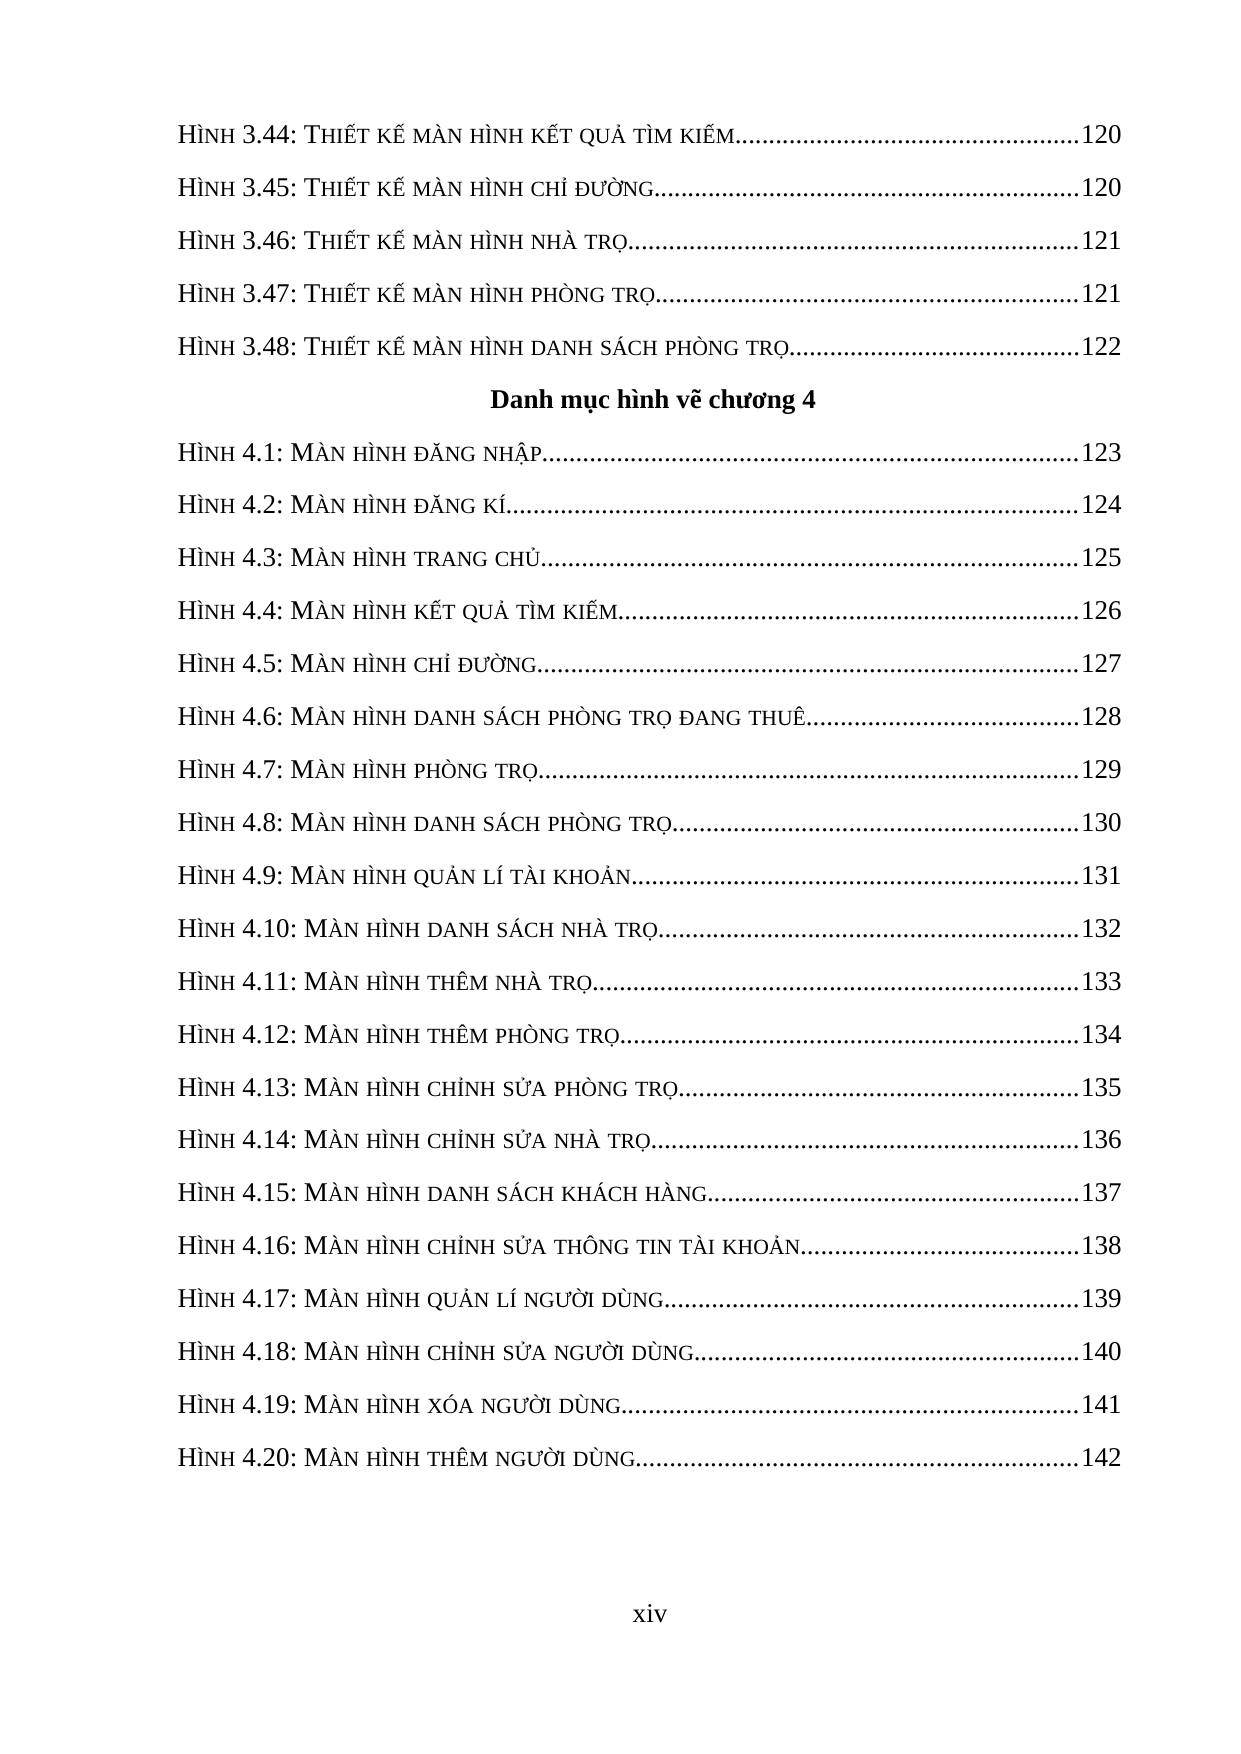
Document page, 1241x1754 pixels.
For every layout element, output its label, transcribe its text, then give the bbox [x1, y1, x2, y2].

text Hình 4.3: Màn hình trang chủ 125 [177, 541, 1122, 573]
text Hình 4.8: Màn hình danh sách phòng trọ 130 [177, 806, 1122, 837]
text Hình 4.20: Màn hình thêm người dùng 142 [177, 1441, 1122, 1472]
text Hình 4.12: Màn hình thêm phòng trọ 134 [177, 1018, 1122, 1049]
text Hình 4.2: Màn hình đăng kí 124 [177, 488, 1122, 520]
text Hình 4.6: Màn hình danh sách phòng trọ đang thuê 128 [177, 700, 1122, 731]
text Hình 4.9: Màn hình quản lí tài khoản 131 [177, 859, 1122, 890]
text Hình 4.18: Màn hình chỉnh sửa người dùng 140 [177, 1335, 1122, 1366]
text Hình 3.48: Thiết kế màn hình danh sách phòng trọ 122 [177, 330, 1122, 361]
text Hình 4.17: Màn hình quản lí người dùng 139 [177, 1282, 1122, 1313]
text Hình 4.10: Màn hình danh sách nhà trọ 132 [177, 912, 1122, 943]
text Hình 4.5: Màn hình chỉ đường 127 [177, 647, 1122, 678]
text Hình 4.13: Màn hình chỉnh sửa phòng trọ 135 [177, 1071, 1122, 1102]
text Hình 3.45: Thiết kế màn hình chỉ đường 120 [177, 171, 1122, 202]
text Hình 3.46: Thiết kế màn hình nhà trọ 121 [177, 224, 1122, 255]
text Hình 3.47: Thiết kế màn hình phòng trọ 121 [177, 277, 1122, 308]
text Hình 4.4: Màn hình kết quả tìm kiếm 126 [177, 594, 1122, 626]
text Hình 4.1: Màn hình đăng nhập 123 [177, 436, 1122, 467]
text Hình 4.16: Màn hình chỉnh sửa thông tin tài khoản 138 [177, 1229, 1122, 1261]
text Hình 3.44: Thiết kế màn hình kết quả tìm kiếm 120 [177, 118, 1122, 149]
text Hình 4.7: Màn hình phòng trọ 129 [177, 753, 1122, 784]
text Hình 4.11: Màn hình thêm nhà trọ 133 [177, 965, 1122, 996]
text Hình 4.14: Màn hình chỉnh sửa nhà trọ 136 [177, 1123, 1122, 1155]
text Danh mục hình vẽ chương 4 [177, 383, 1122, 414]
text Hình 4.15: Màn hình danh sách khách hàng 137 [177, 1176, 1122, 1208]
text Hình 4.19: Màn hình xóa người dùng 141 [177, 1388, 1122, 1419]
